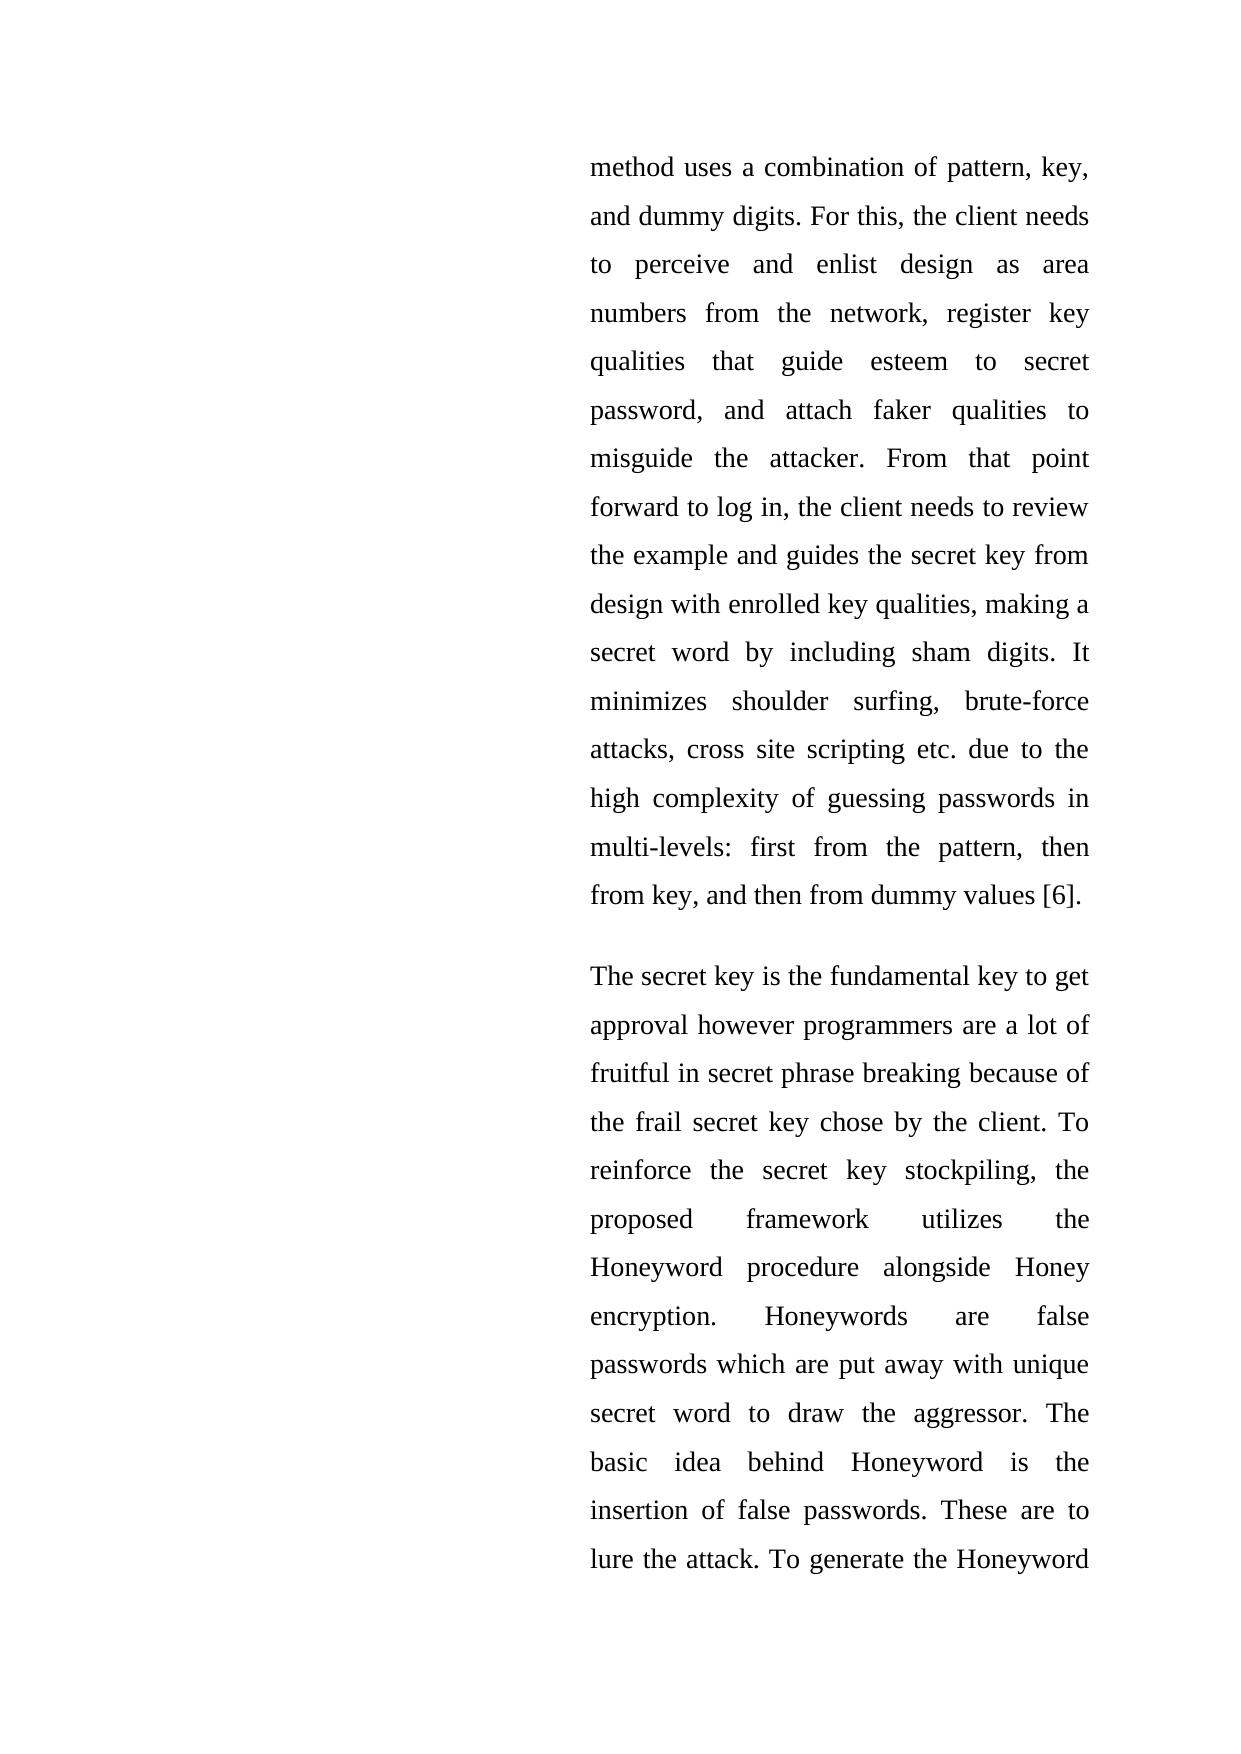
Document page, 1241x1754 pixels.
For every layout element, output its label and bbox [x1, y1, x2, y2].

text [590, 150, 1090, 911]
text [590, 959, 1090, 1574]
